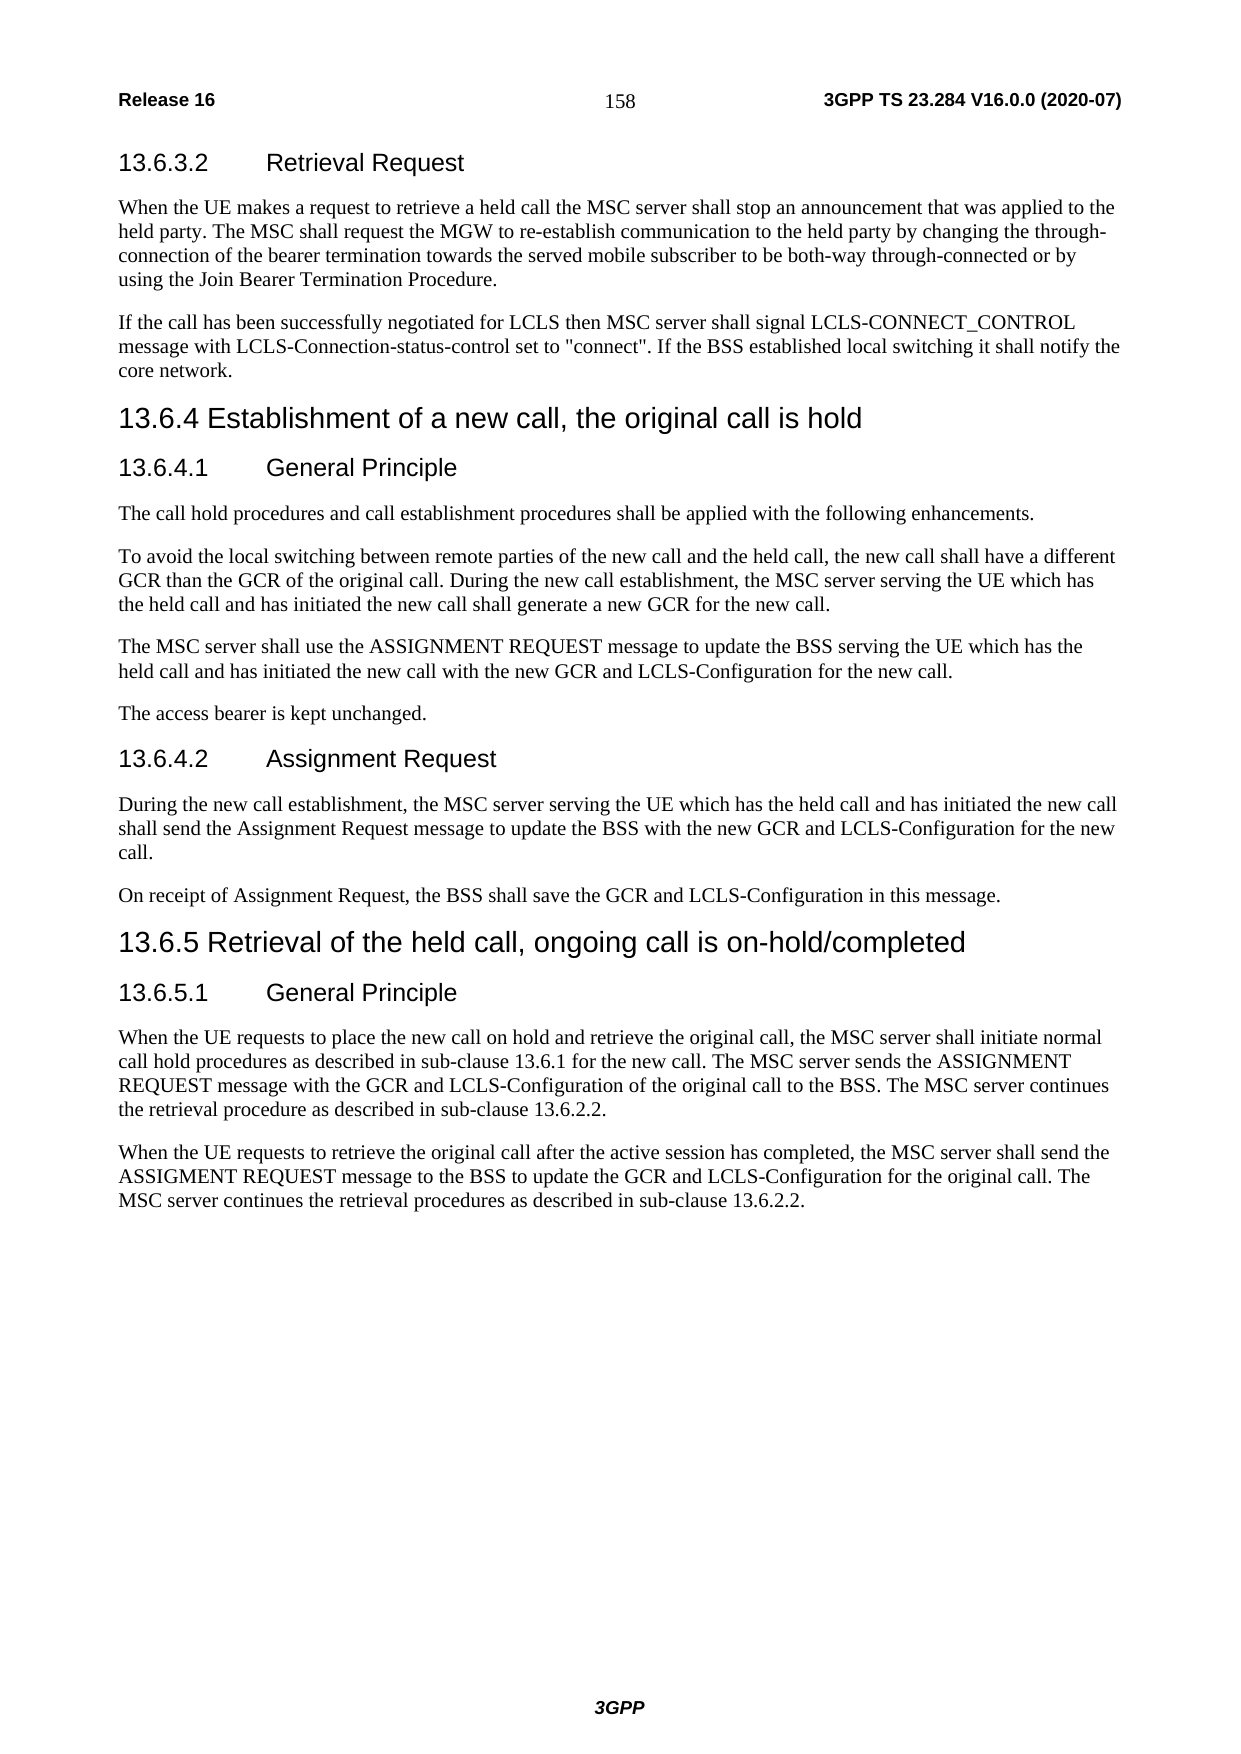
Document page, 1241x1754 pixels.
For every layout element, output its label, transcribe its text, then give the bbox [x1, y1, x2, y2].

text To avoid the local switching between remote parties of the new call and the held call, the new call shall have a different GCR than the GCR of the original call. During the new call establishment, the MSC server serving the UE which has the held call and has initiated the new call shall generate a new GCR for the new call. [118, 543, 1122, 616]
subtitle 13.6.4 Establishment of a new call, the original call is hold [118, 401, 1122, 434]
subtitle 13.6.5 Retrieval of the held call, ongoing call is on-hold/completed [118, 925, 1122, 959]
text The call hold procedures and call establishment procedures shall be applied with the following enhancements. [118, 501, 1122, 525]
text When the UE makes a request to retrieve a held call the MSC server shall stop an announcement that was applied to the held party. The MSC shall request the MGW to re-establish communication to the held party by changing the through-connection of the bearer termination towards the served mobile subscriber to be both-way through-connected or by using the Join Bearer Termination Procedure. [118, 195, 1122, 291]
text If the call has been successfully negotiated for LCLS then MSC server shall signal LCLS-CONNECT_CONTROL message with LCLS-Connection-status-control set to "connect". If the BSS established local switching it shall notify the core network. [118, 310, 1122, 382]
subtitle 13.6.4.2 Assignment Request [118, 744, 1122, 773]
subtitle 13.6.5.1 General Principle [118, 978, 1122, 1006]
text When the UE requests to place the new call on hold and retrieve the original call, the MSC server shall initiate normal call hold procedures as described in sub-clause 13.6.1 for the new call. The MSC server sends the ASSIGNMENT REQUEST message with the GCR and LCLS-Configuration of the original call to the BSS. The MSC server continues the retrieval procedure as described in sub-clause 13.6.2.2. [118, 1025, 1122, 1121]
subtitle 13.6.4.1 General Principle [118, 453, 1122, 482]
text On receipt of Assignment Request, the BSS shall save the GCR and LCLS-Configuration in this message. [118, 883, 1122, 907]
text During the new call establishment, the MSC server serving the UE which has the held call and has initiated the new call shall send the Assignment Request message to update the BSS with the new GCR and LCLS-Configuration for the new call. [118, 792, 1122, 864]
subtitle 13.6.3.2 Retrieval Request [118, 147, 1122, 176]
text The access bearer is kept unchanged. [118, 701, 1122, 725]
text When the UE requests to retrieve the original call after the active session has completed, the MSC server shall send the ASSIGMENT REQUEST message to the BSS to update the GCR and LCLS-Configuration for the original call. The MSC server continues the retrieval procedures as described in sub-clause 13.6.2.2. [118, 1140, 1122, 1212]
text The MSC server shall use the ASSIGNMENT REQUEST message to update the BSS serving the UE which has the held call and has initiated the new call with the new GCR and LCLS-Configuration for the new call. [118, 634, 1122, 683]
